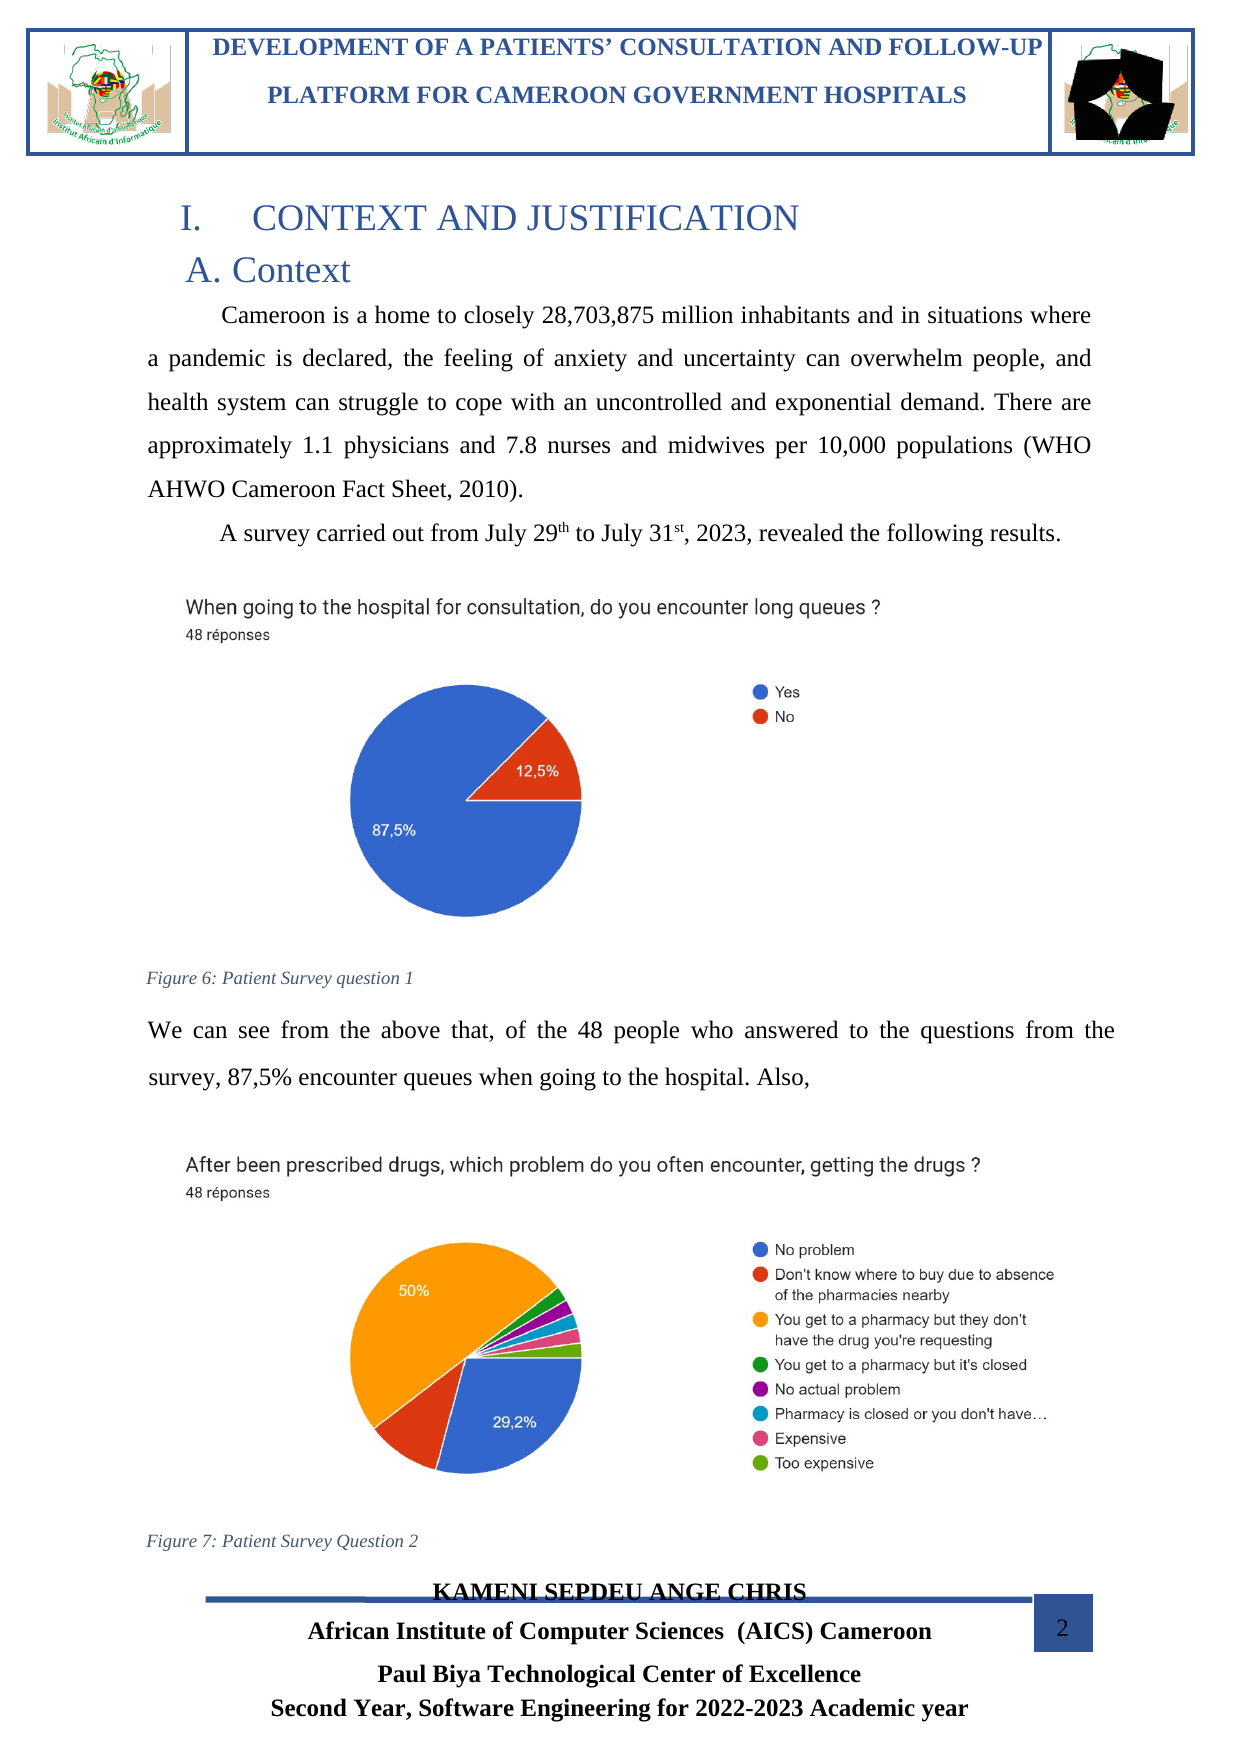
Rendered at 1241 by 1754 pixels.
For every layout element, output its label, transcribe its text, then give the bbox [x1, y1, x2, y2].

picture [154, 1120, 1099, 1518]
text Figure 7: Patient Survey Question 2 [146, 1530, 1211, 1551]
text I. CONTEXT AND JUSTIFICATION [39, 195, 1211, 238]
text A survey carried out from July 29th to July 31st, 2023, revealed the following results. [39, 518, 1211, 547]
text Figure 6: Patient Survey question 1 [146, 967, 1211, 989]
picture [1055, 32, 1194, 150]
text We can see from the above that, of the 48 people who answered to the questions from the survey, 87,5% encounter queues when going to the hospital. Also, [147, 1015, 1117, 1091]
picture [38, 32, 177, 150]
picture [154, 563, 1099, 961]
text Cameroon is a home to closely 28,703,875 million inhabitants and in situations where a pandemic is declared, the feeling of anxiety and uncertainty can overwhelm people, and health system can struggle to cope with an uncontrolled and exponential demand. There are approximately 1.1 physicians and 7.8 nurses and midwives per 10,000 populations (WHO AHWO Cameroon Fact Sheet, 2010). [147, 300, 1092, 503]
text A. Context [185, 247, 1211, 291]
